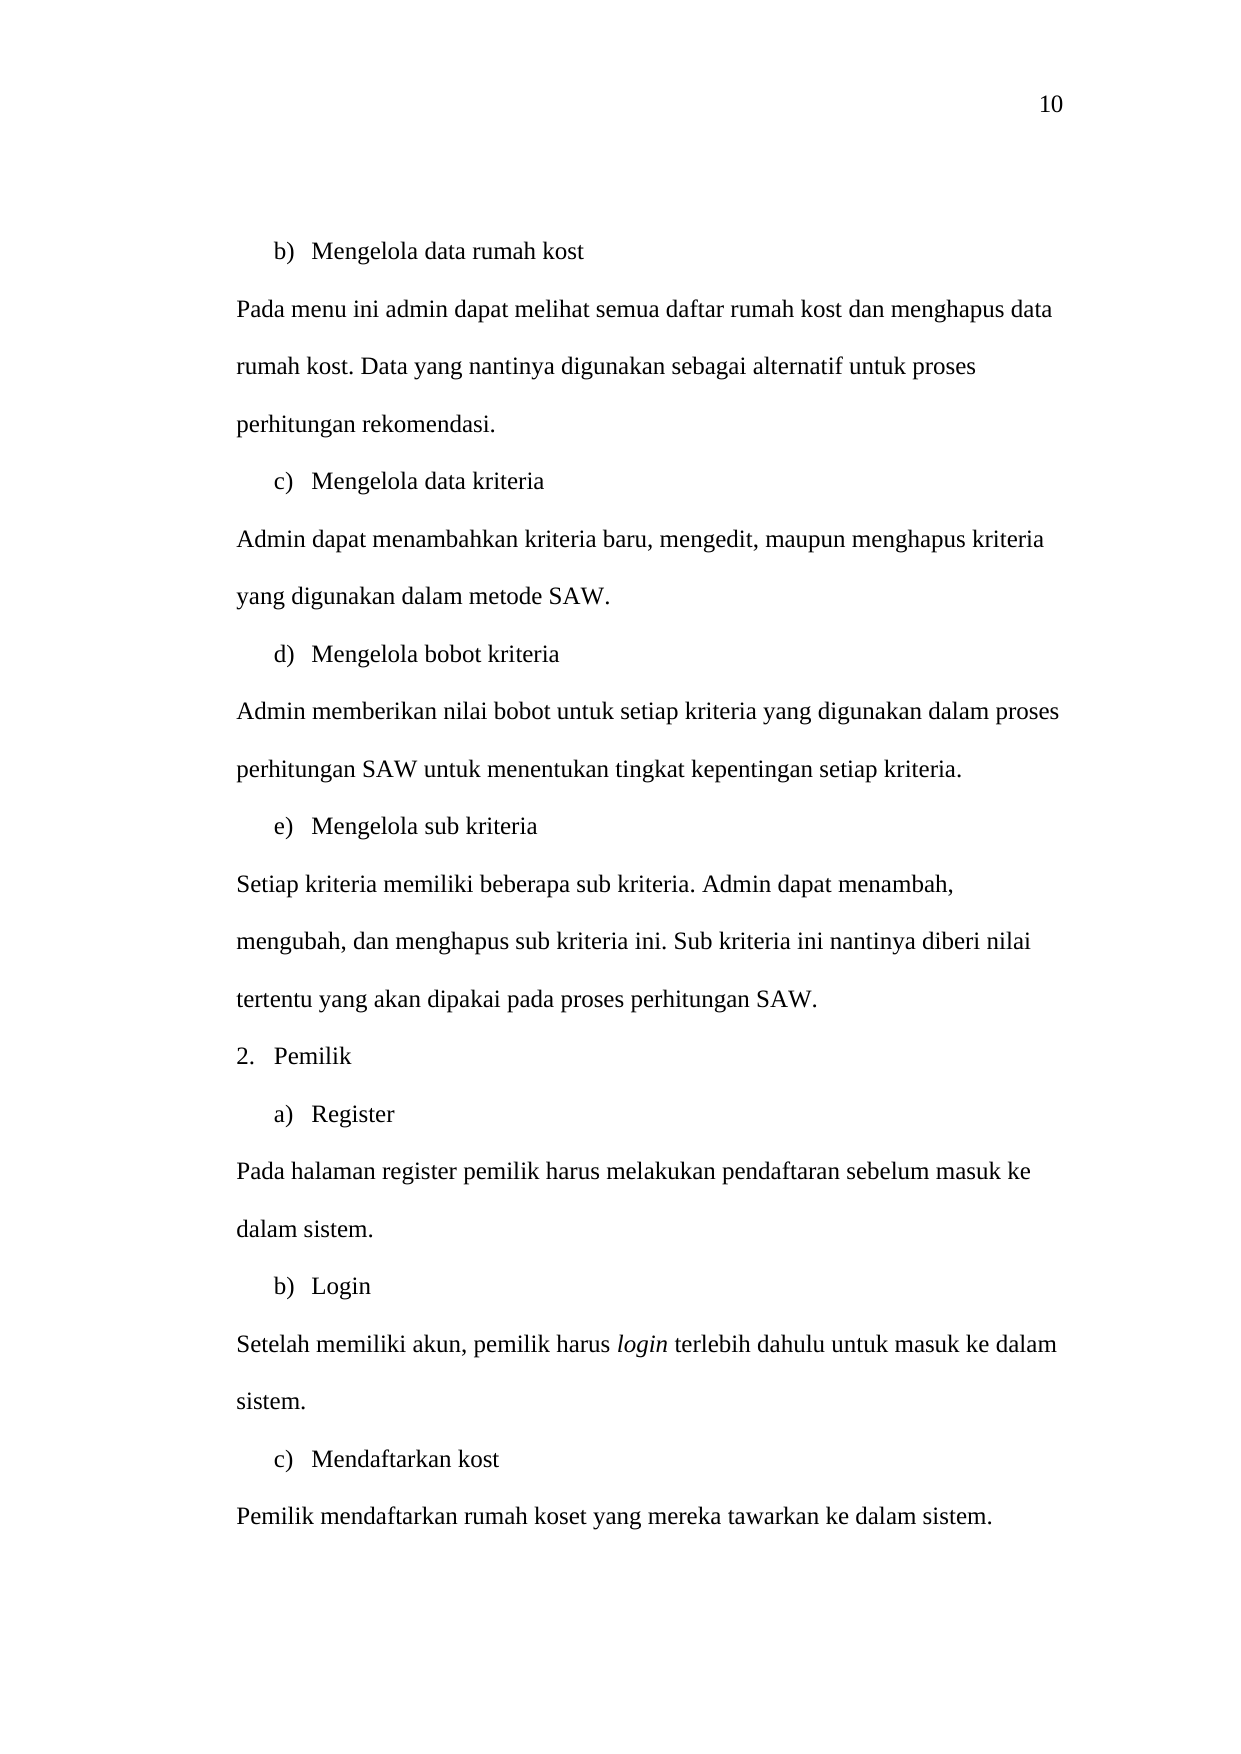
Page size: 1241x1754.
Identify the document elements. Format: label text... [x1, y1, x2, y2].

list Admin dapat menambahkan kriteria baru, mengedit, maupun menghapus kriteria yang digunakan dalam metode SAW. [236, 524, 1063, 610]
list Pada menu ini admin dapat melihat semua daftar rumah kost dan menghapus data rumah kost. Data yang nantinya digunakan sebagai alternatif untuk proses perhitungan rekomendasi. [236, 294, 1063, 437]
list Register [274, 1099, 1063, 1127]
list Mengelola bobot kriteria [274, 639, 1063, 667]
list Setelah memiliki akun, pemilik harus login terlebih dahulu untuk masuk ke dalam sistem. [236, 1329, 1063, 1415]
list Pada halaman register pemilik harus melakukan pendaftaran sebelum masuk ke dalam sistem. [236, 1156, 1063, 1242]
list Mengelola sub kriteria [274, 811, 1063, 840]
list Mengelola data rumah kost [274, 236, 1063, 265]
list Pemilik [236, 1041, 1063, 1070]
list Admin memberikan nilai bobot untuk setiap kriteria yang digunakan dalam proses perhitungan SAW untuk menentukan tingkat kepentingan setiap kriteria. [236, 696, 1063, 782]
list Pemilik mendaftarkan rumah koset yang mereka tawarkan ke dalam sistem. [236, 1501, 1063, 1530]
list Mendaftarkan kost [274, 1444, 1063, 1472]
list Login [274, 1271, 1063, 1300]
list Setiap kriteria memiliki beberapa sub kriteria. Admin dapat menambah, mengubah, dan menghapus sub kriteria ini. Sub kriteria ini nantinya diberi nilai tertentu yang akan dipakai pada proses perhitungan SAW. [236, 869, 1063, 1012]
list Mengelola data kriteria [274, 466, 1063, 495]
